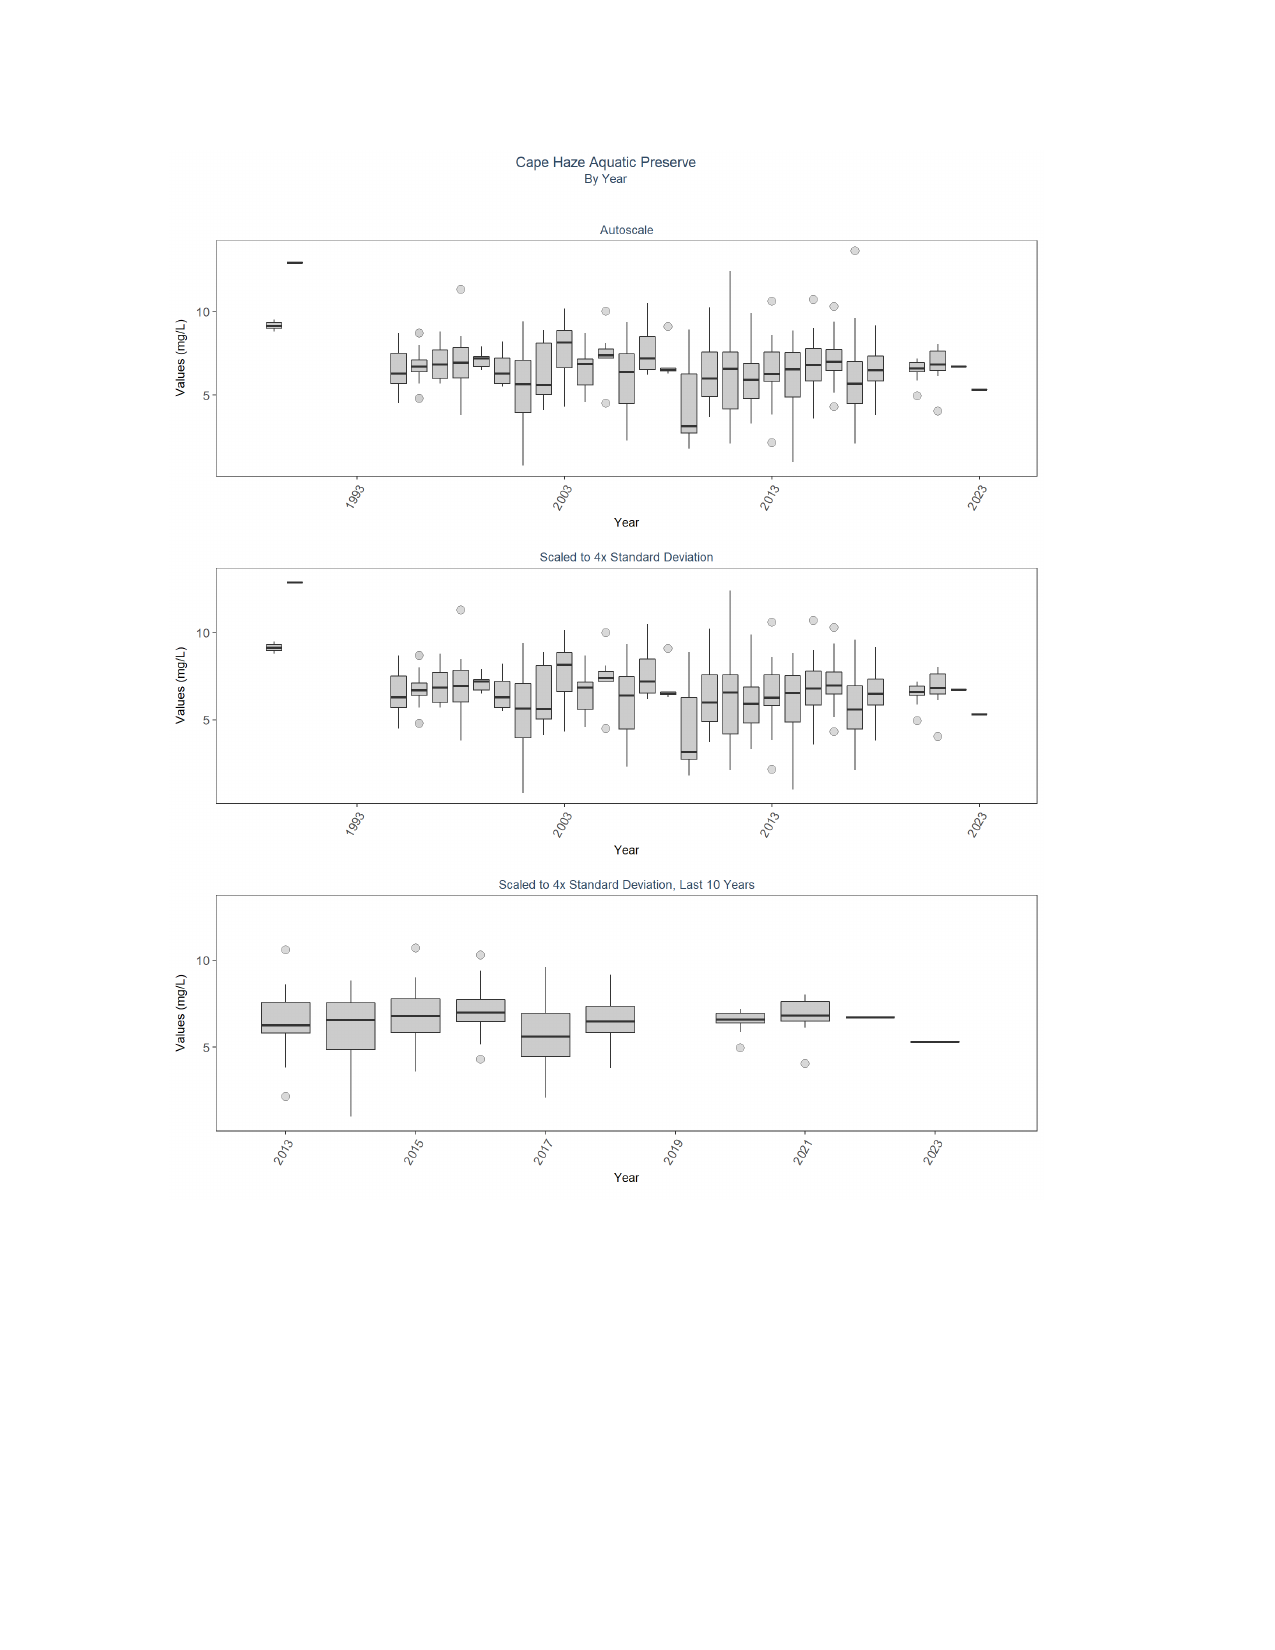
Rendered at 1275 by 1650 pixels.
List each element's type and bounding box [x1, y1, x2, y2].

picture [168, 150, 1044, 1200]
